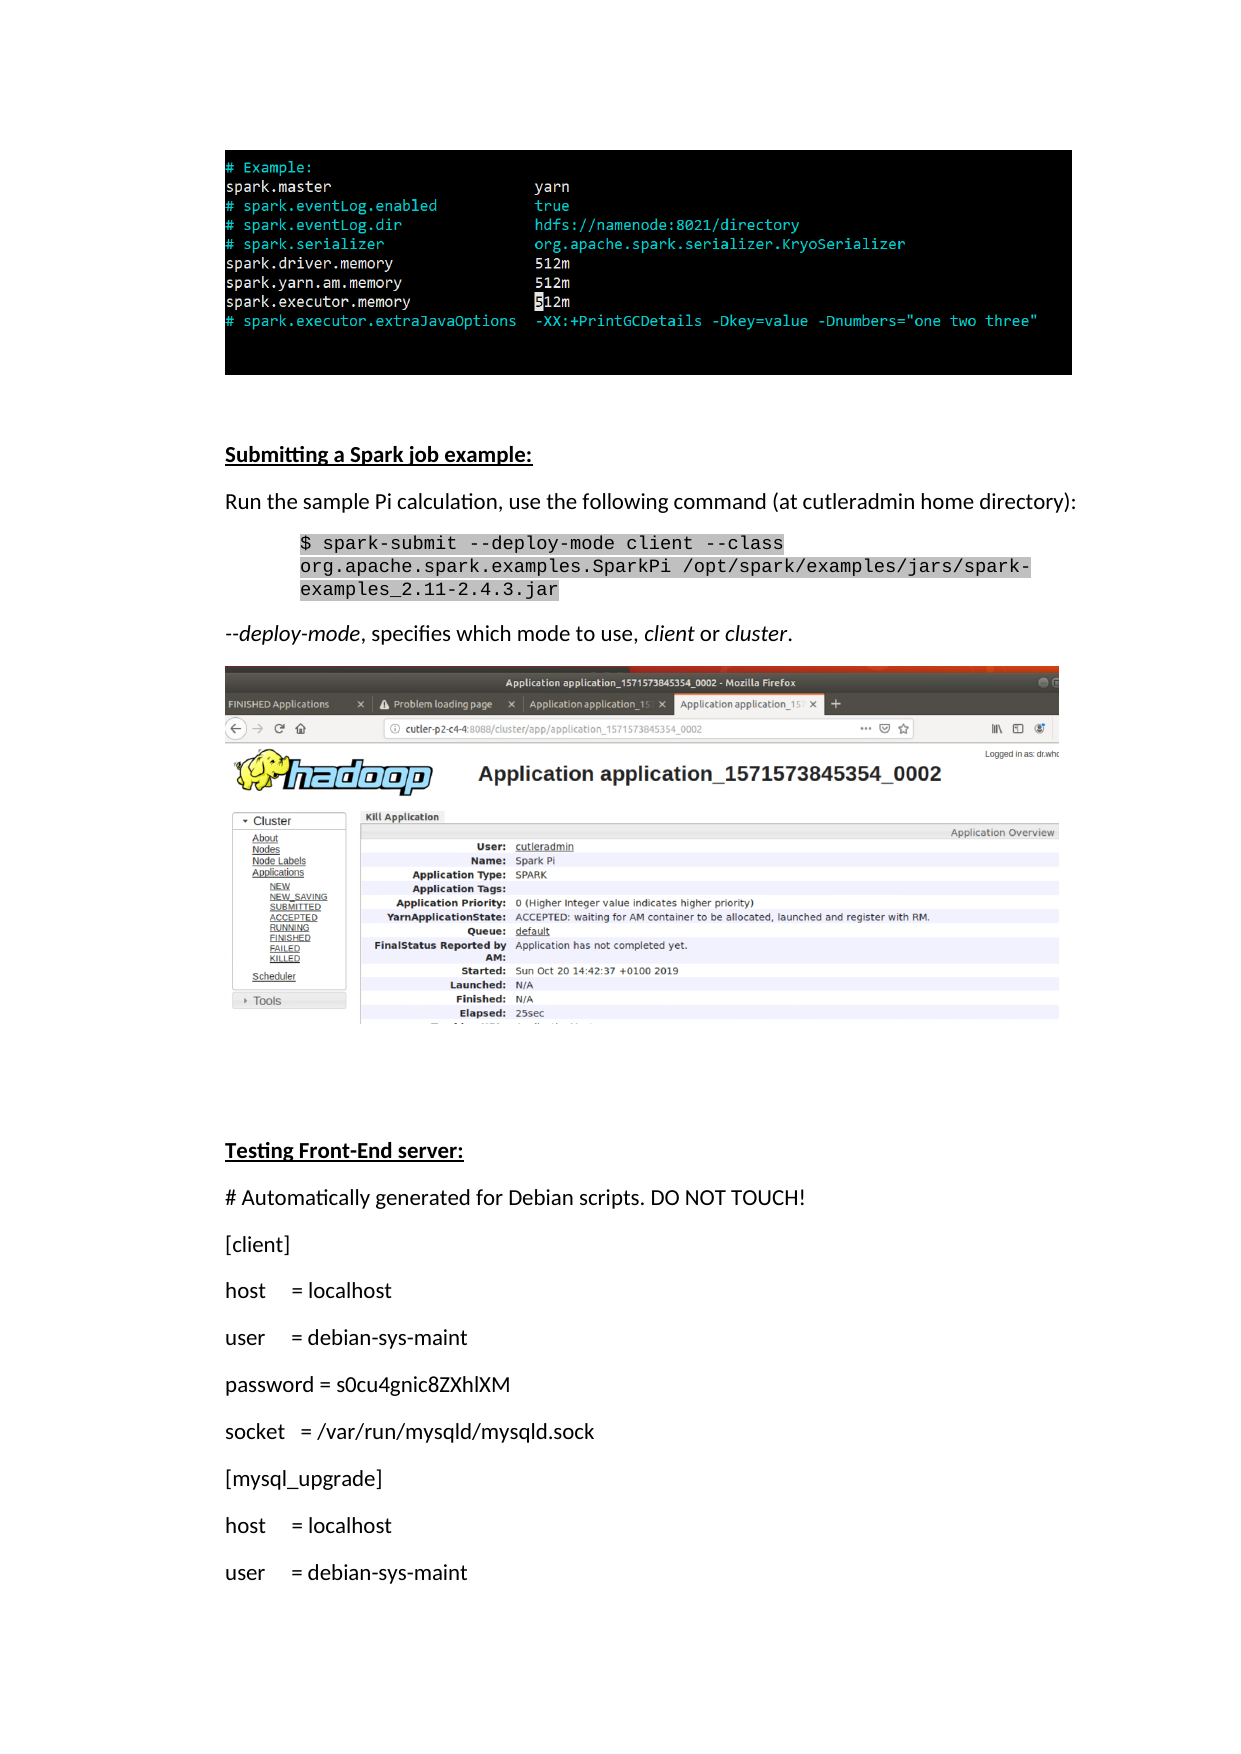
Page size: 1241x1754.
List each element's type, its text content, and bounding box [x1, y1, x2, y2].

picture [225, 666, 1059, 1024]
text host = localhost [225, 1277, 1090, 1305]
text password = s0cu4gnic8ZXhlXM [225, 1370, 1090, 1398]
text --deploy-mode, specifies which mode to use, client or cluster. [225, 619, 1090, 647]
text user = debian-sys-maint [225, 1558, 1090, 1586]
text host = localhost [225, 1511, 1090, 1539]
text # Automatically generated for Debian scripts. DO NOT TOUCH! [225, 1183, 1090, 1211]
text Run the sample Pi calculation, use the following command (at cutleradmin home directory): [225, 487, 1090, 515]
text Submitting a Spark job example: [225, 440, 1090, 468]
picture [225, 150, 1072, 375]
text $ spark-submit --deploy-mode client --class org.apache.spark.examples.SparkPi /opt/spark/examples/jars/spark-examples_2.11-2.4.3.jar [300, 534, 1090, 601]
text [client] [225, 1230, 1090, 1258]
text user = debian-sys-maint [225, 1323, 1090, 1352]
text Testing Front-End server: [225, 1136, 1090, 1164]
text [mysql_upgrade] [225, 1464, 1090, 1492]
text socket = /var/run/mysqld/mysqld.sock [225, 1417, 1090, 1445]
